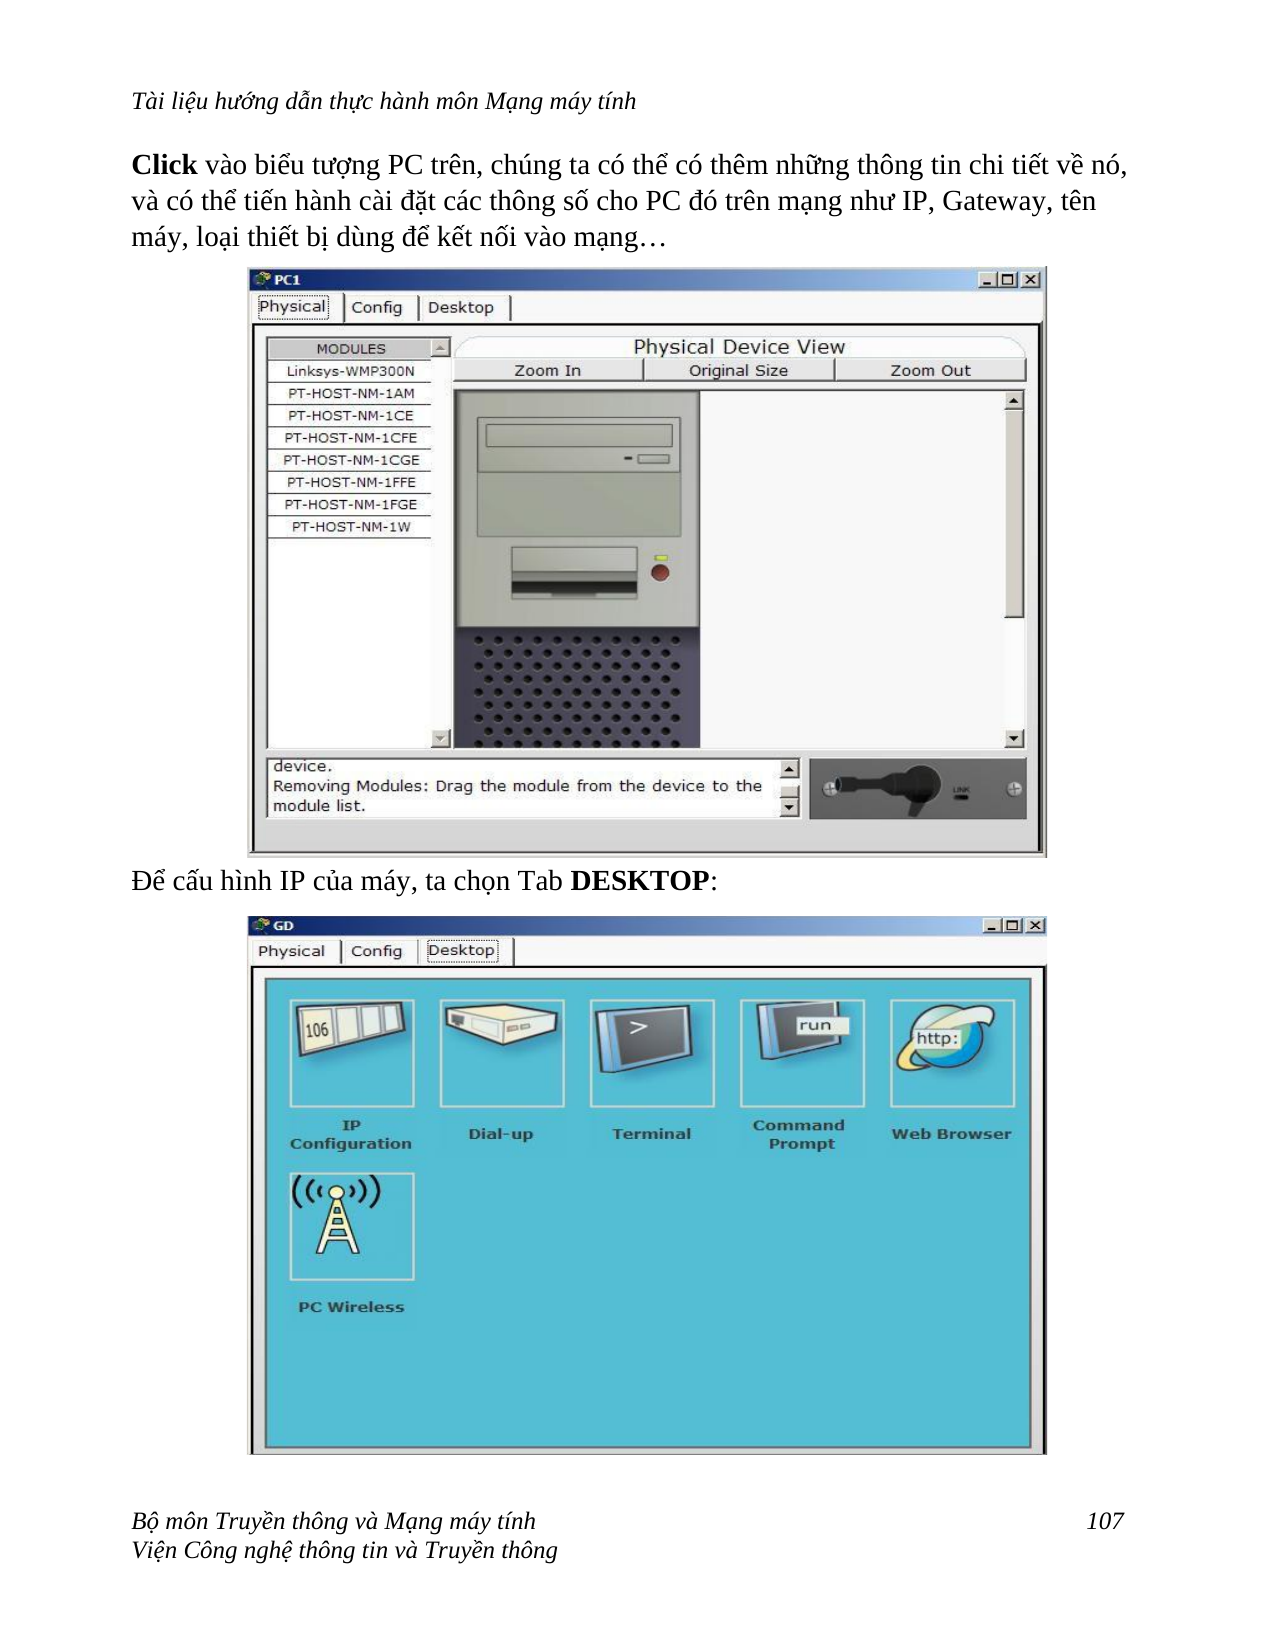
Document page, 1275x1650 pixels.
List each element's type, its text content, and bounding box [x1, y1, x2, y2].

picture [246, 266, 1048, 858]
text Click vào biểu tượng PC trên, chúng ta có thể có thêm những thông tin chi tiết về nó, và có thể tiến hành cài đặt các thông số cho PC đó trên mạng như IP, Gateway, tên máy, loại thiết bị dùng để kết nối vào mạng… [131, 147, 1154, 253]
text Để cấu hình IP của máy, ta chọn Tab DESKTOP: [131, 863, 1154, 897]
picture [246, 916, 1048, 1455]
